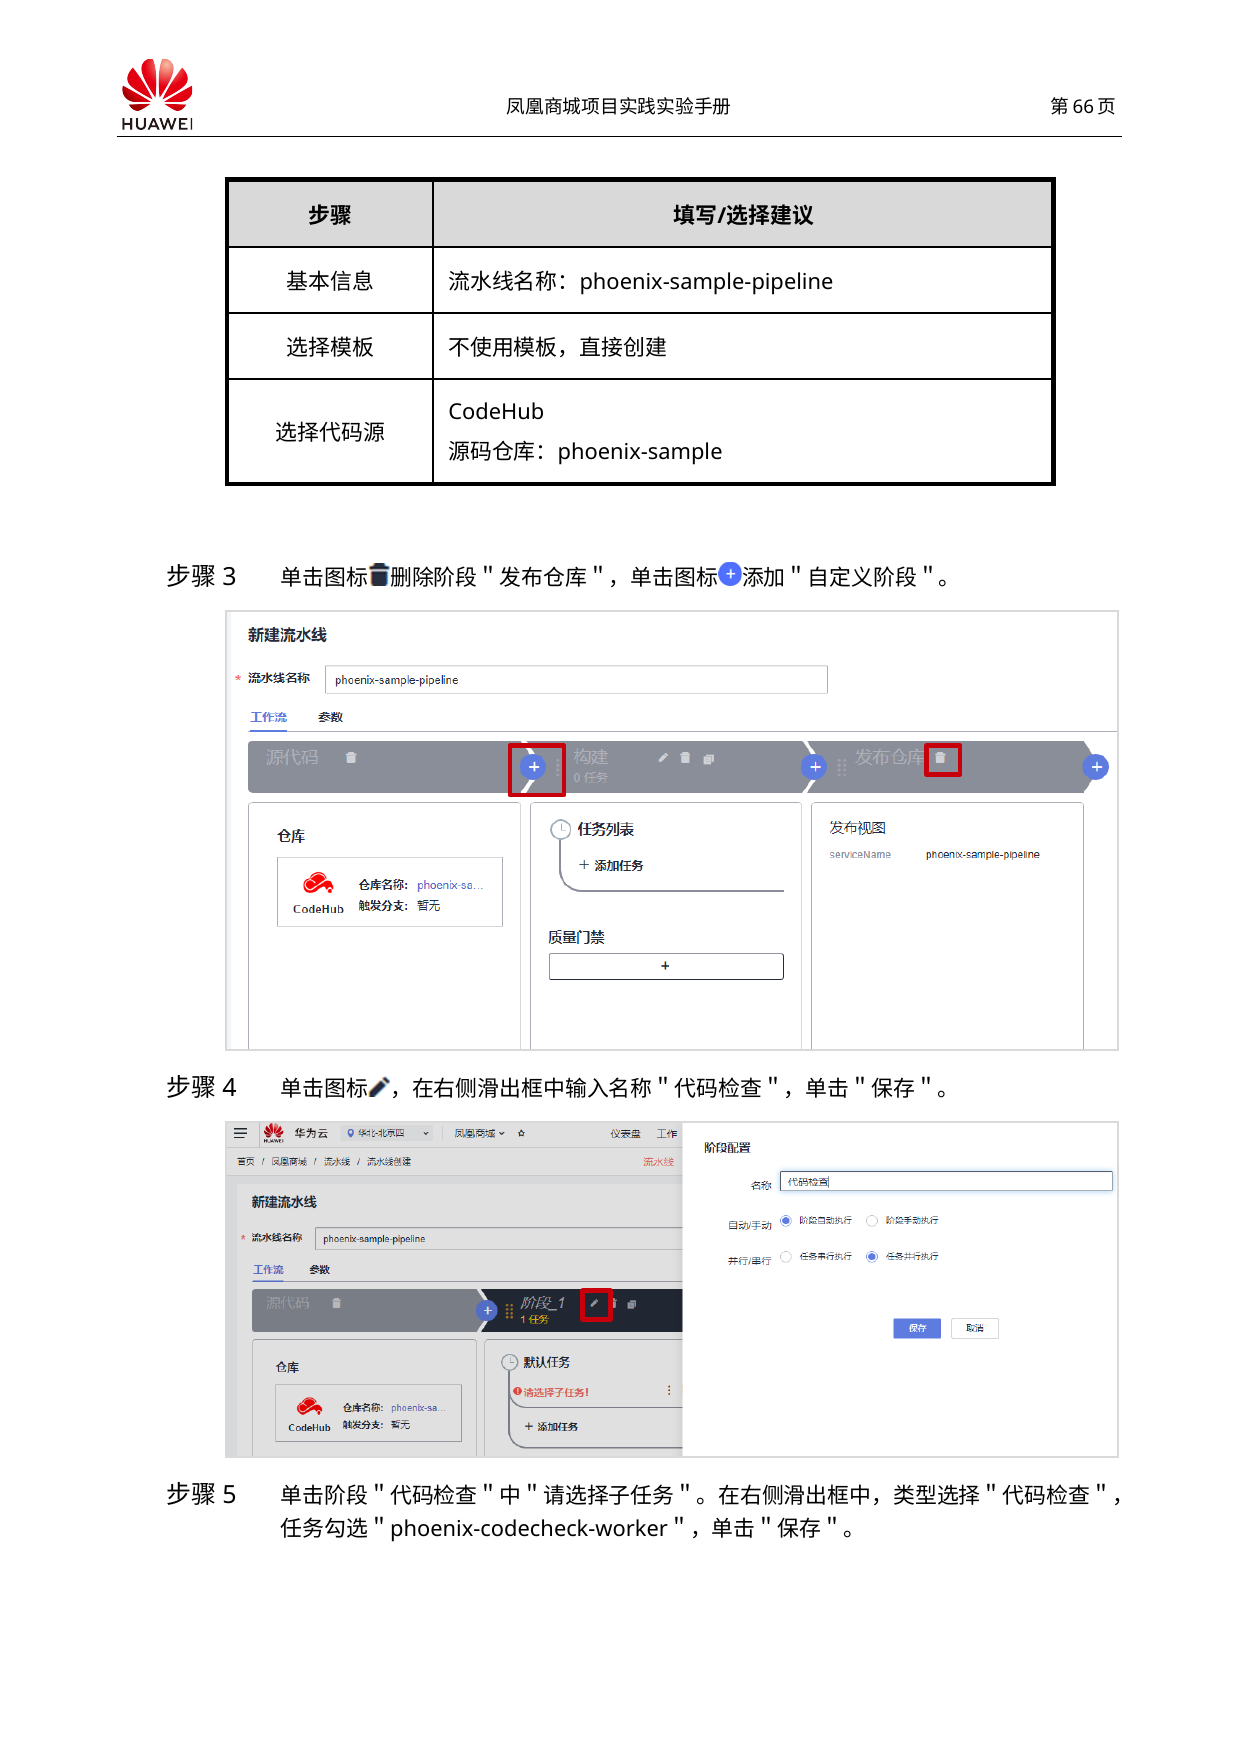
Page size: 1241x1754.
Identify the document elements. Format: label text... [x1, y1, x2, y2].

table_cell 选择代码源 [229, 380, 432, 482]
table_cell 选择模板 [229, 314, 432, 377]
table_header 步骤 [229, 182, 432, 246]
picture [227, 612, 1117, 1049]
text 单击图标删除阶段＂发布仓库＂，单击图标添加＂自定义阶段＂。 [236, 557, 1122, 593]
text 单击阶段＂代码检查＂中＂请选择子任务＂。在右侧滑出框中，类型选择＂代码检查＂，任务勾选＂phoenix-codecheck-worker＂，单击＂保存＂。 [236, 1475, 1122, 1543]
picture [227, 1123, 1117, 1456]
picture [122, 59, 193, 130]
picture [368, 563, 390, 586]
table_header 填写/选择建议 [434, 182, 1051, 246]
picture [718, 562, 742, 586]
table_cell 基本信息 [229, 248, 432, 312]
table_cell CodeHub 源码仓库：phoenix-sample [434, 380, 1051, 482]
table_cell 不使用模板，直接创建 [434, 314, 1051, 377]
text 单击图标，在右侧滑出框中输入名称＂代码检查＂，单击＂保存＂。 [236, 1068, 1122, 1104]
table_cell 流水线名称：phoenix-sample-pipeline [434, 248, 1051, 312]
picture [368, 1076, 390, 1097]
